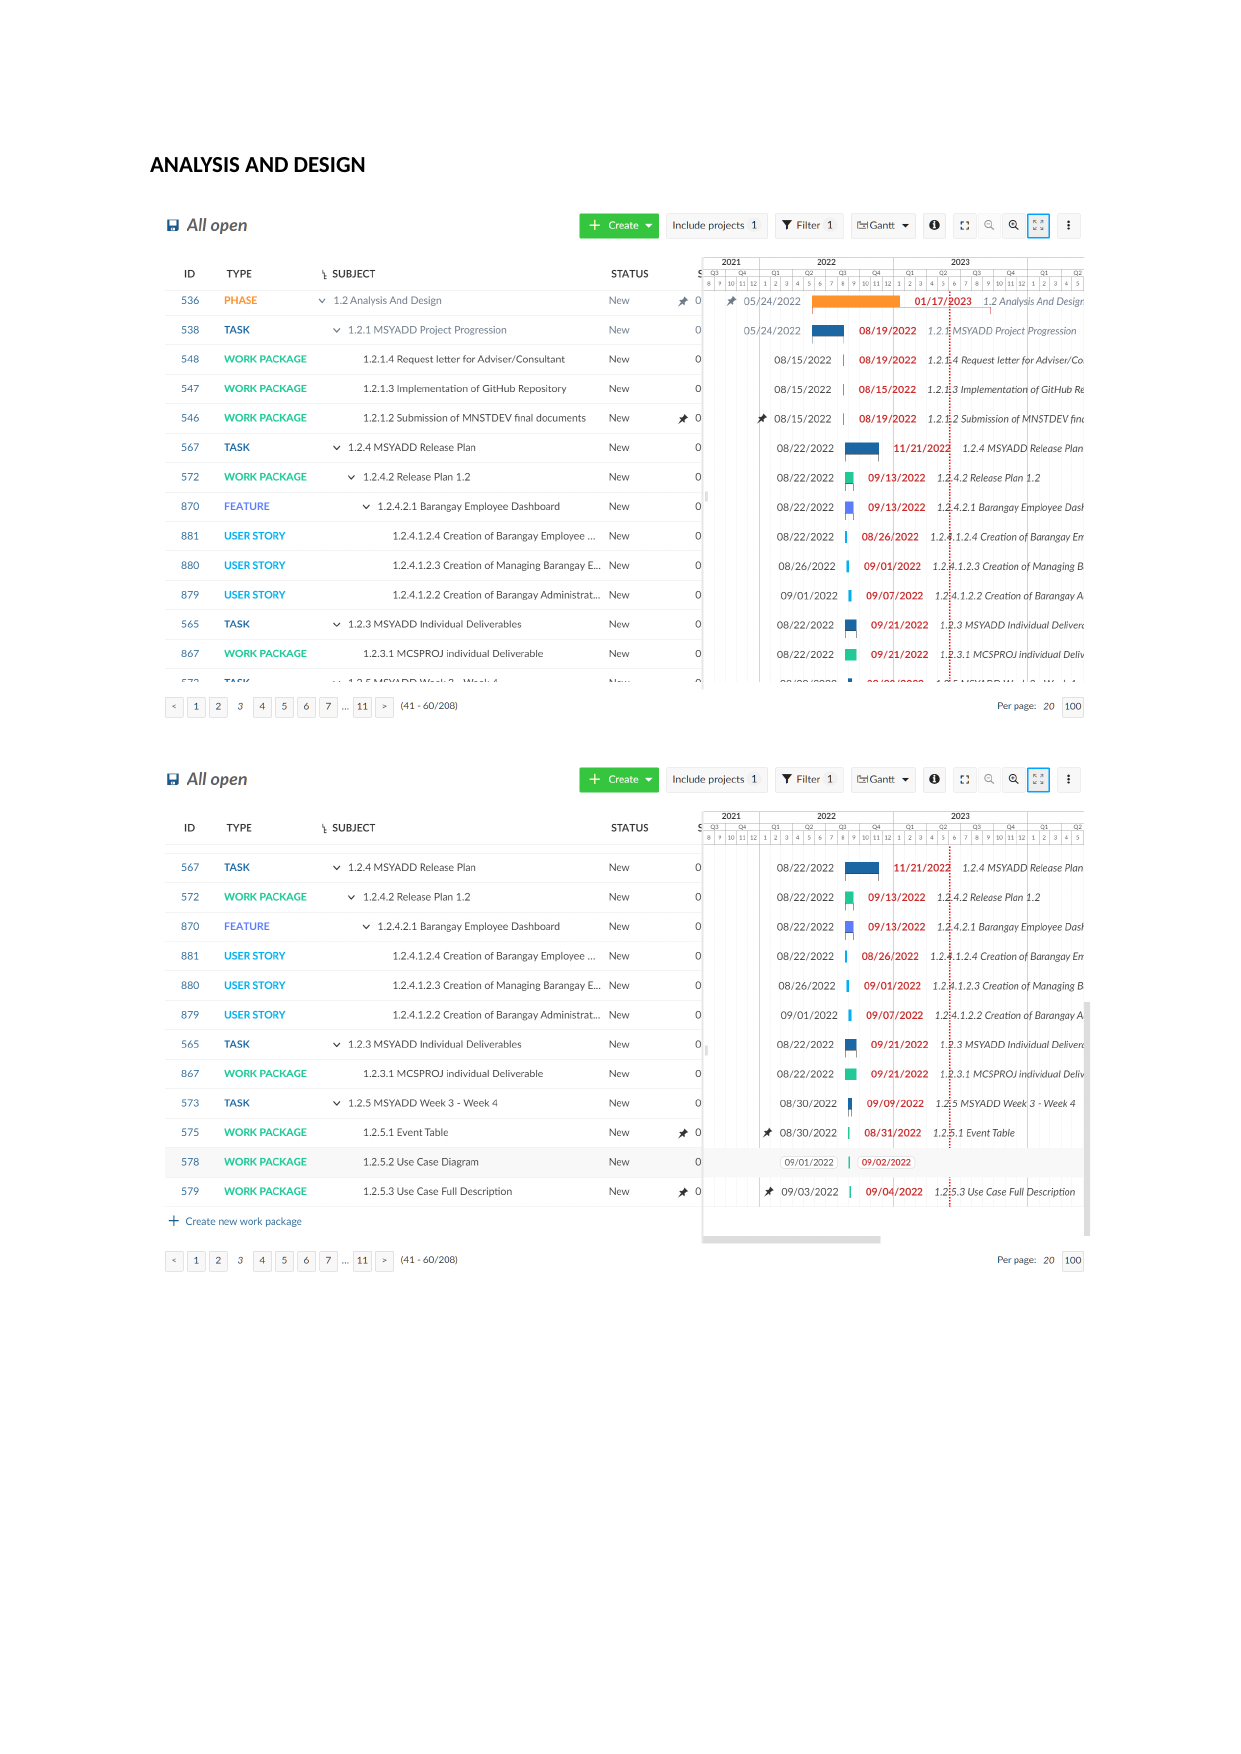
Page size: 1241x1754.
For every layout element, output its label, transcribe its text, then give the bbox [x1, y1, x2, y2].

text ANALYSIS AND DESIGN [150, 150, 1090, 178]
picture [150, 203, 1091, 732]
picture [150, 756, 1091, 1286]
